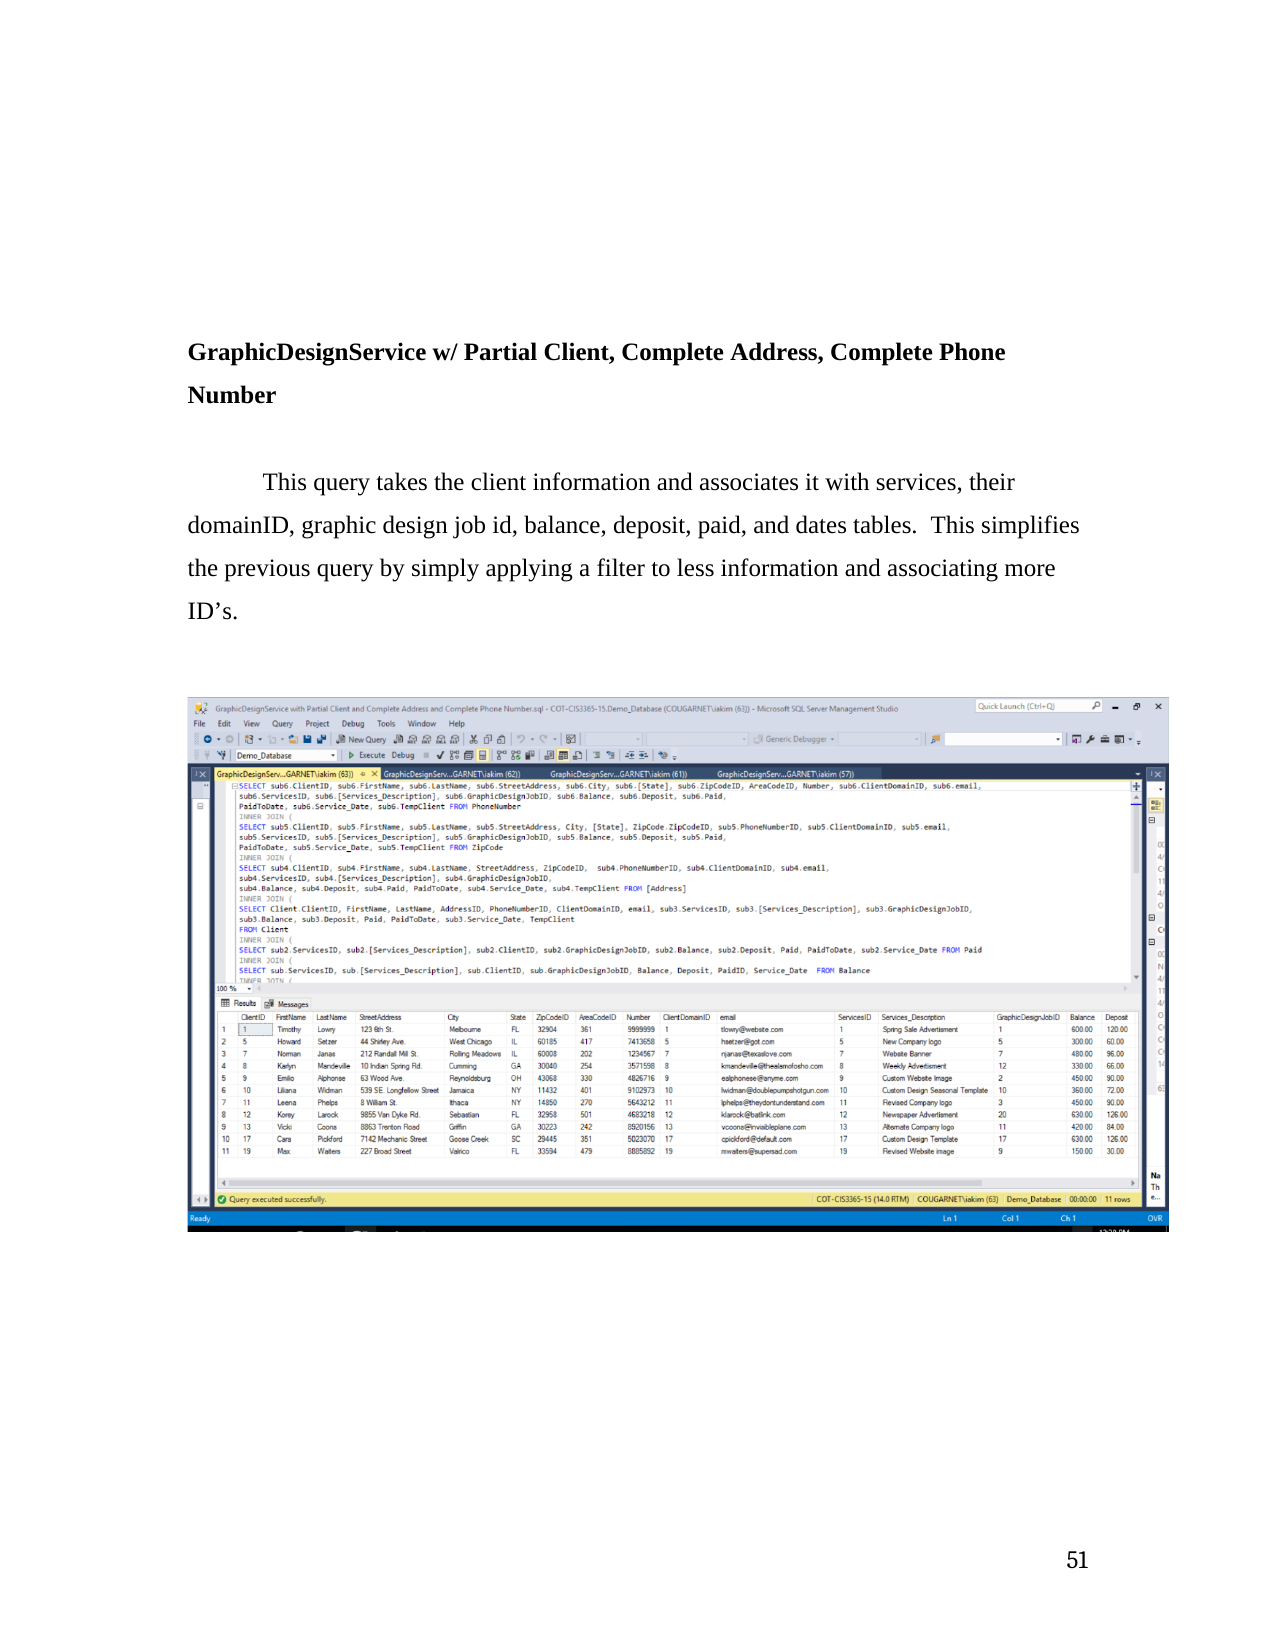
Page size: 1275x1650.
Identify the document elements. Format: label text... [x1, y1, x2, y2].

picture [187, 678, 1169, 1232]
text GraphicDesignService w/ Partial Client, Complete Address, Complete Phone Number [187, 294, 1087, 409]
text This query takes the client information and associates it with services, their domainID, graphic design job id, balance, deposit, paid, and dates tables. This simplifies the previous query by simply applying a filter to less information and associating more ID’s. [187, 467, 1087, 625]
